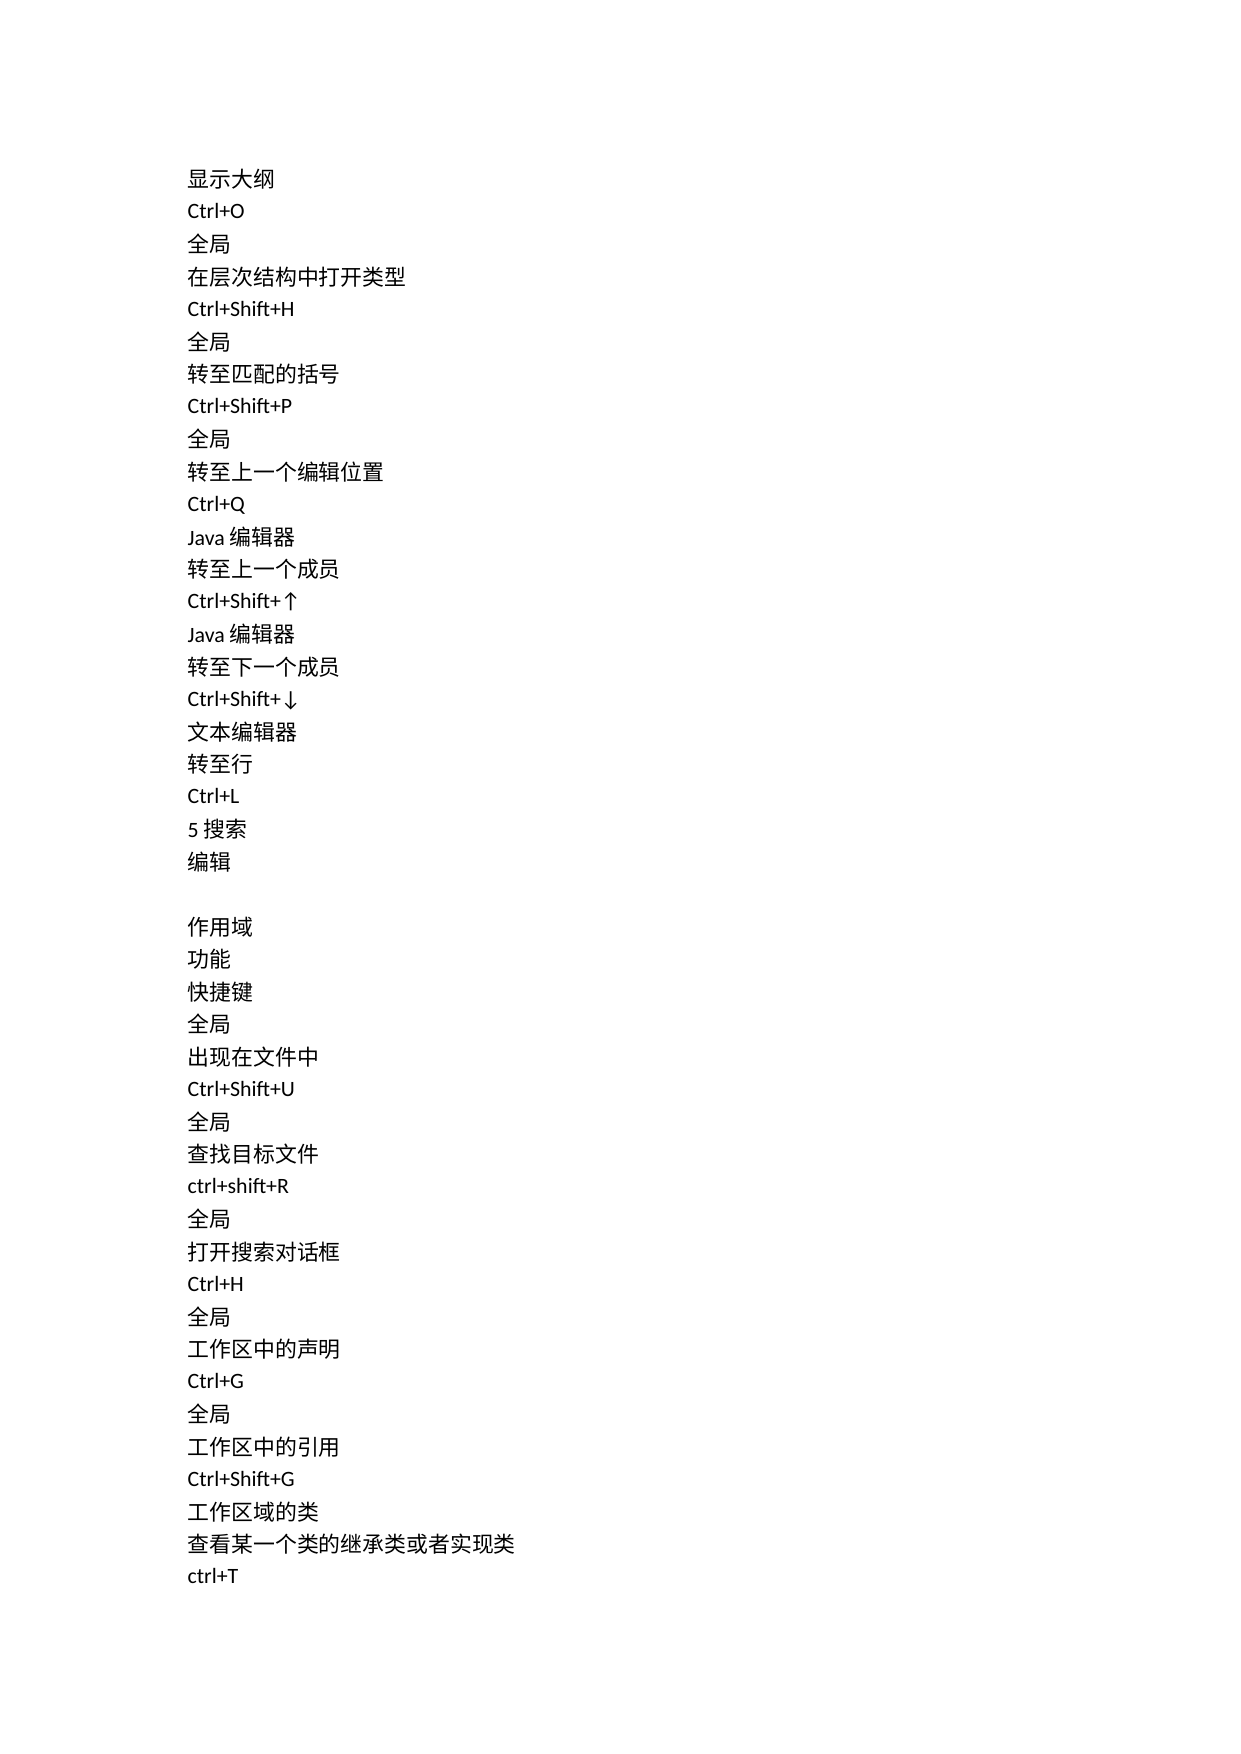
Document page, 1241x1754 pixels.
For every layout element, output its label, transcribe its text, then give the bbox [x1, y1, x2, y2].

text 工作区域的类 [187, 1494, 1053, 1527]
text 转至匹配的括号 [187, 357, 1053, 389]
text 全局 [187, 1202, 1053, 1234]
text 查找目标文件 [187, 1137, 1053, 1169]
text 全局 [187, 1397, 1053, 1429]
text 转至上一个编辑位置 [187, 454, 1053, 487]
text ctrl+shift+R [187, 1169, 1053, 1202]
text Ctrl+H [187, 1267, 1053, 1299]
text ctrl+T [187, 1559, 1053, 1592]
text Ctrl+Shift+↓ [187, 682, 1053, 714]
text 编辑 [187, 844, 1053, 877]
text 出现在文件中 [187, 1039, 1053, 1072]
text 全局 [187, 422, 1053, 454]
text Ctrl+Q [187, 487, 1053, 519]
text 快捷键 [187, 974, 1053, 1007]
text Ctrl+Shift+U [187, 1072, 1053, 1104]
text 作用域 [187, 909, 1053, 942]
text Java编辑器 [187, 617, 1053, 649]
text 5搜索 [187, 812, 1053, 844]
text 工作区中的引用 [187, 1429, 1053, 1462]
text 在层次结构中打开类型 [187, 259, 1053, 292]
text 全局 [187, 324, 1053, 357]
text 功能 [187, 942, 1053, 974]
text Ctrl+Shift+H [187, 292, 1053, 324]
text 显示大纲 [187, 162, 1053, 194]
text 打开搜索对话框 [187, 1234, 1053, 1267]
text 转至上一个成员 [187, 552, 1053, 584]
text Java编辑器 [187, 519, 1053, 552]
text Ctrl+G [187, 1364, 1053, 1397]
text 工作区中的声明 [187, 1332, 1053, 1364]
text 全局 [187, 1299, 1053, 1332]
text 查看某一个类的继承类或者实现类 [187, 1527, 1053, 1559]
text Ctrl+Shift+P [187, 389, 1053, 422]
text Ctrl+Shift+G [187, 1462, 1053, 1494]
text Ctrl+Shift+↑ [187, 584, 1053, 617]
text 全局 [187, 1104, 1053, 1137]
text 转至下一个成员 [187, 649, 1053, 682]
text 转至行 [187, 747, 1053, 779]
text 文本编辑器 [187, 714, 1053, 747]
text Ctrl+L [187, 779, 1053, 812]
text Ctrl+O [187, 194, 1053, 227]
text 全局 [187, 1007, 1053, 1039]
text 全局 [187, 227, 1053, 259]
